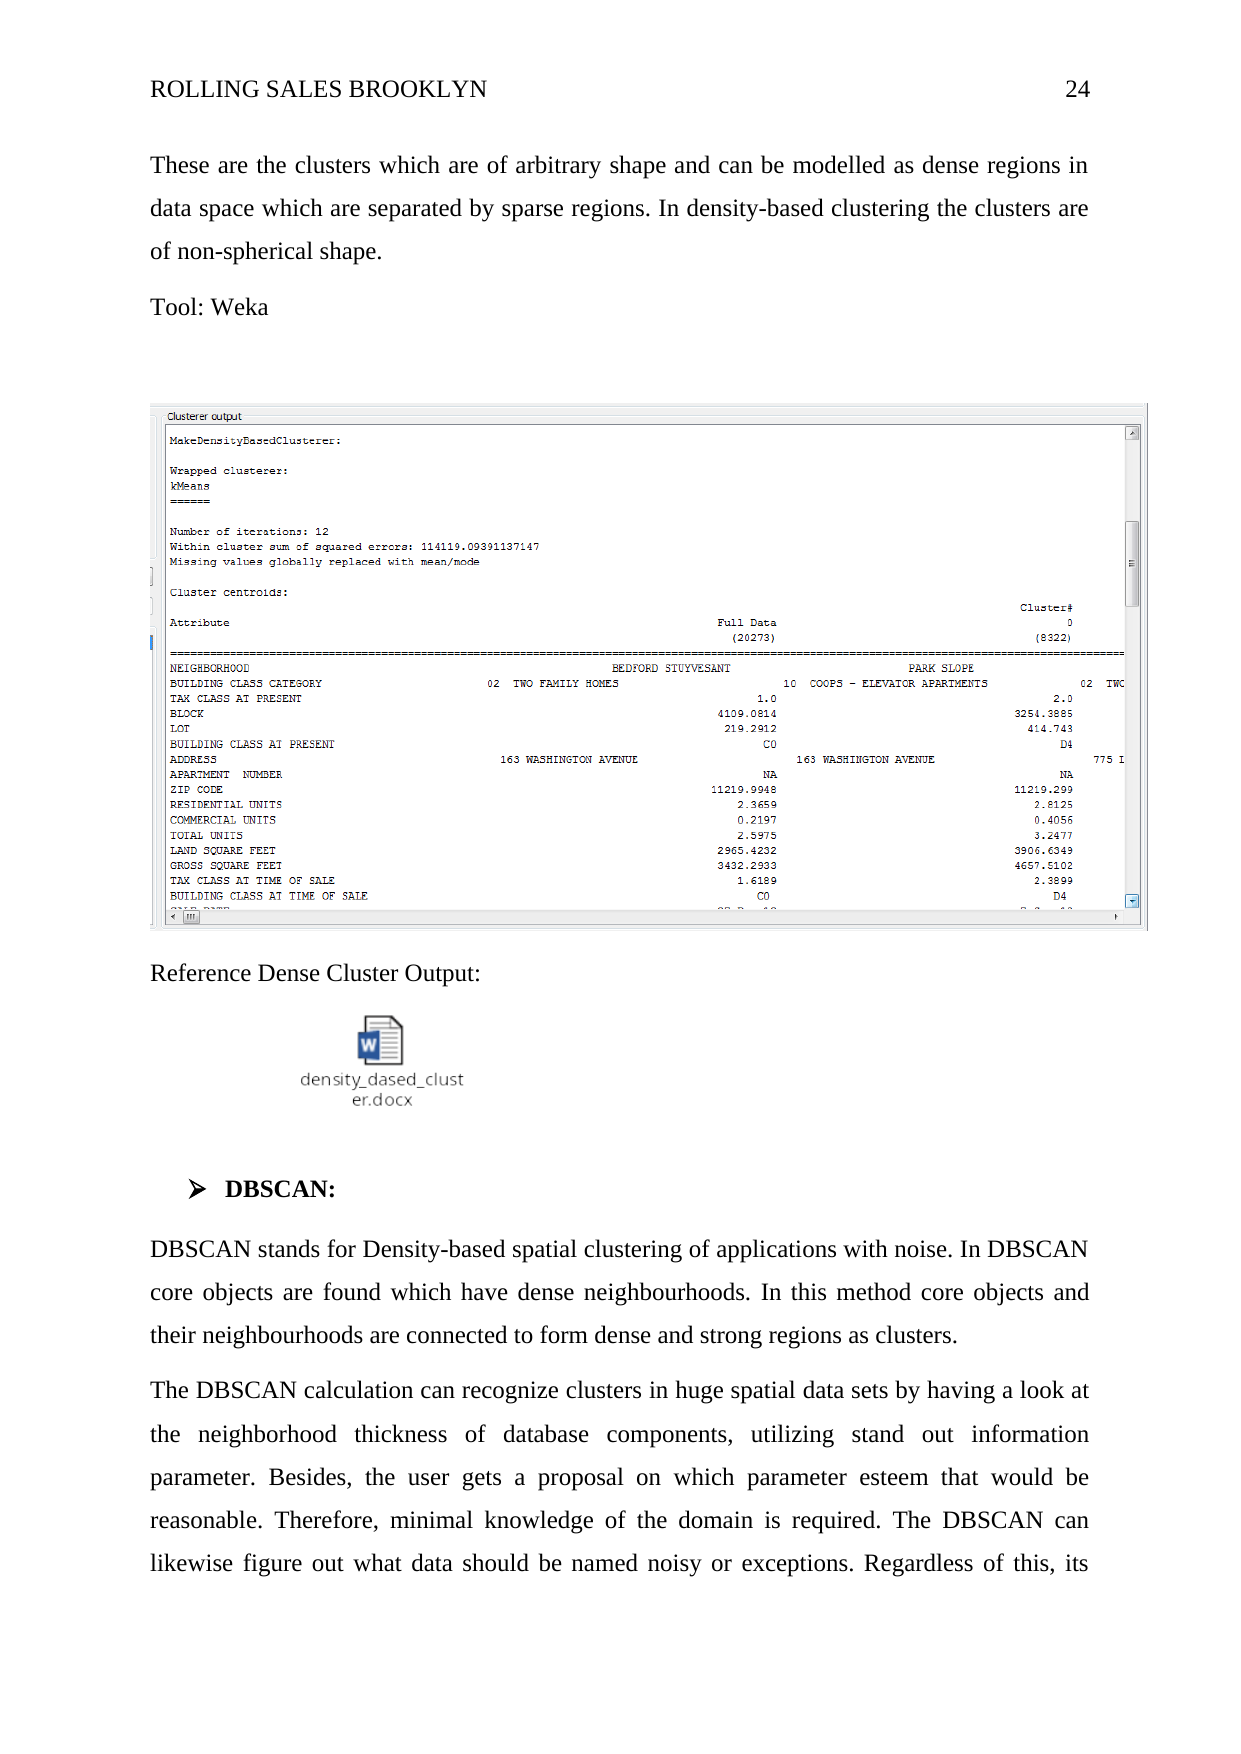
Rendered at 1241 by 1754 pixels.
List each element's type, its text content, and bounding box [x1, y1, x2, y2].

text Reference Dense Cluster Output: [150, 958, 1090, 987]
text These are the clusters which are of arbitrary shape and can be modelled as dense regions in data space which are separated by sparse regions. In density-based clustering the clusters are of non-spherical shape. [150, 150, 1090, 265]
list DBSCAN: [187, 1174, 1090, 1203]
text Tool: Weka [150, 292, 1090, 321]
picture [150, 403, 1149, 931]
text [150, 1376, 1090, 1577]
text DBSCAN stands for Density-based spatial clustering of applications with noise. In DBSCAN core objects are found which have dense neighbourhoods. In this method core objects and their neighbourhoods are connected to form dense and strong regions as clusters. [150, 1234, 1090, 1349]
